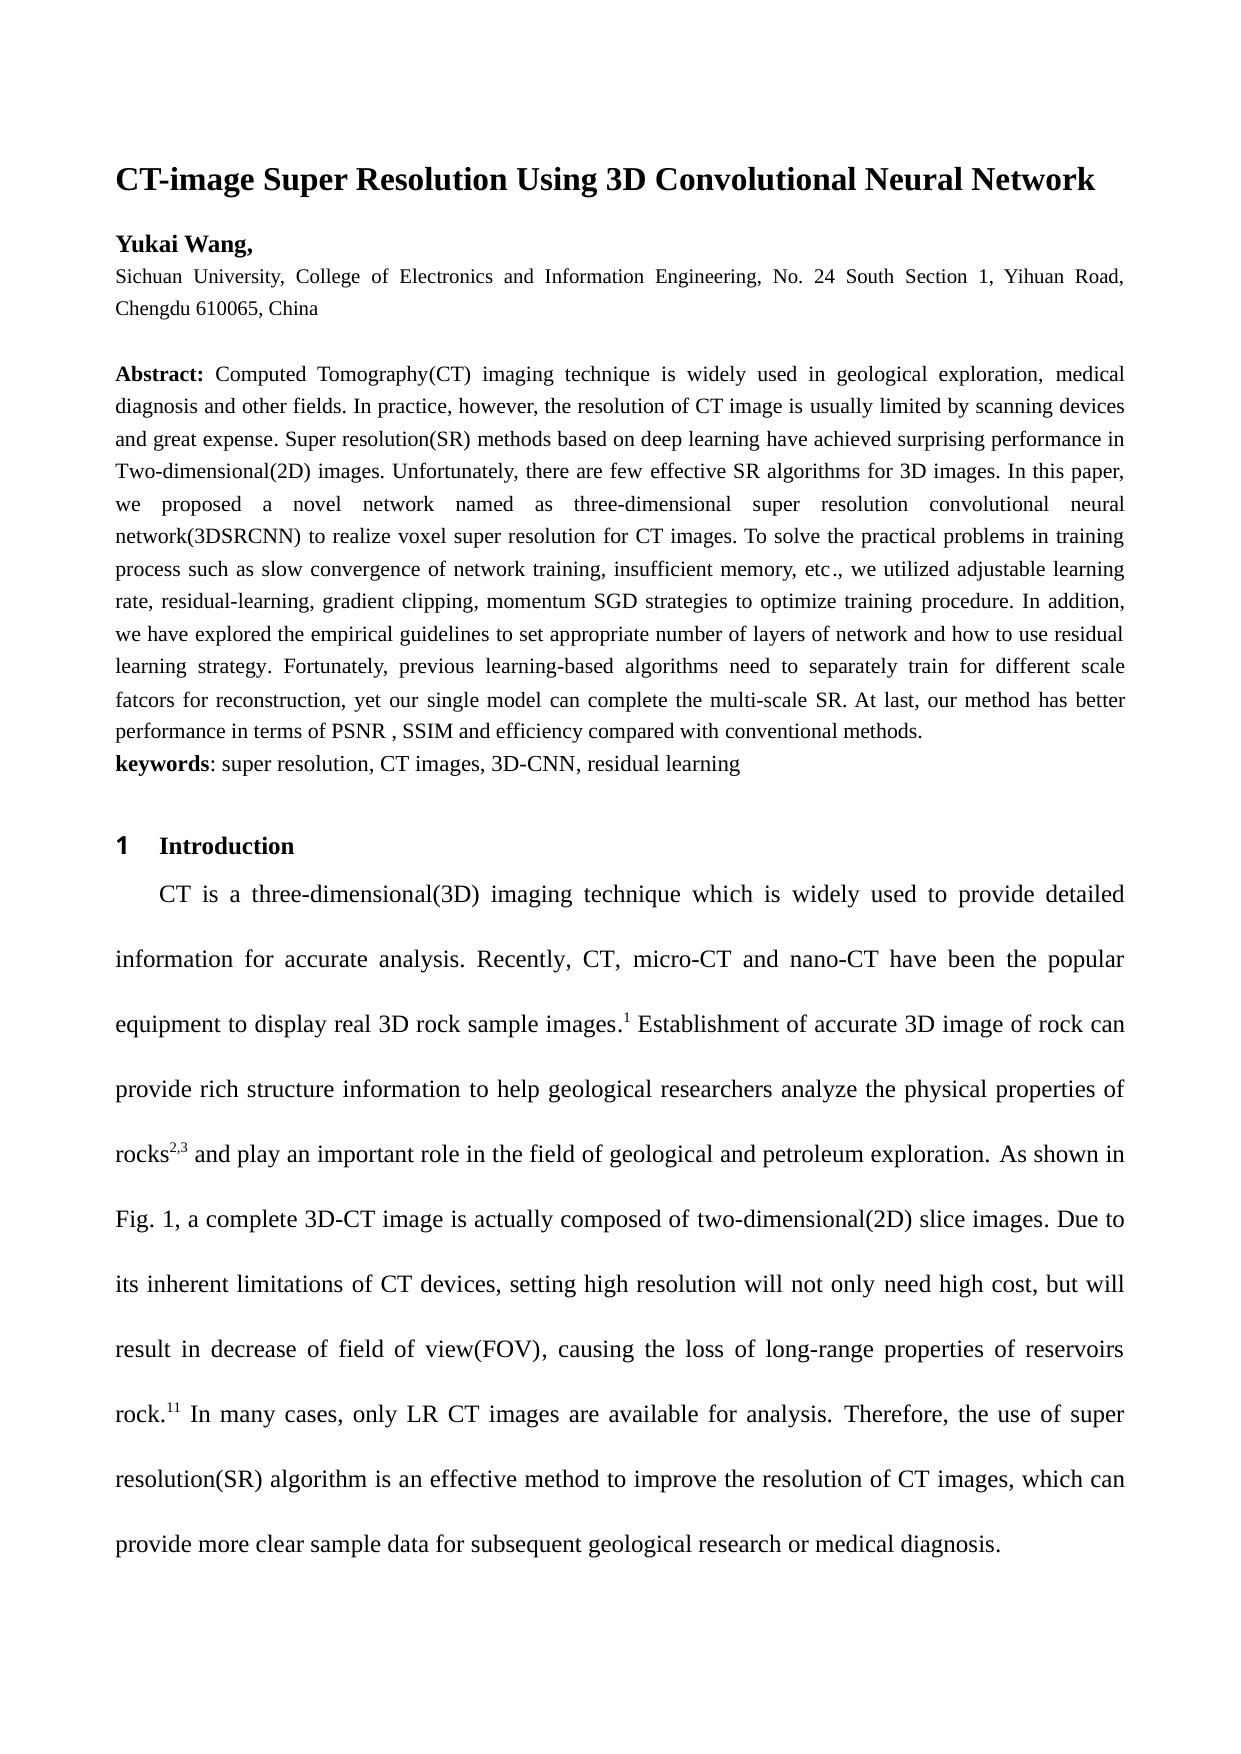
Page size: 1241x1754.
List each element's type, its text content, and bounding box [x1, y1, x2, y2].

text CT is a three-dimensional(3D) imaging technique which is widely used to provide detailed information for accurate analysis. Recently, CT, micro-CT and nano-CT have been the popular equipment to display real 3D rock sample images.1 Establishment of accurate 3D image of rock can provide rich structure information to help geological researchers analyze the physical properties of rocks2,3 and play an important role in the field of geological and petroleum exploration. As shown in Fig. 1, a complete 3D-CT image is actually composed of two-dimensional(2D) slice images. Due to its inherent limitations of CT devices, setting high resolution will not only need high cost, but will result in decrease of field of view(FOV), causing the loss of long-range properties of reservoirs rock.11 In many cases, only LR CT images are available for analysis. Therefore, the use of super resolution(SR) algorithm is an effective method to improve the resolution of CT images, which can provide more clear sample data for subsequent geological research or medical diagnosis. [115, 877, 1125, 1559]
text Abstract: Computed Tomography(CT) imaging technique is widely used in geological exploration, medical diagnosis and other fields. In practice, however, the resolution of CT image is usually limited by scanning devices and great expense. Super resolution(SR) methods based on deep learning have achieved surprising performance in Two-dimensional(2D) images. Unfortunately, there are few effective SR algorithms for 3D images. In this paper, we proposed a novel network named as three-dimensional super resolution convolutional neural network(3DSRCNN) to realize voxel super resolution for CT images. To solve the practical problems in training process such as slow convergence of network training, insufficient memory, etc., we utilized adjustable learning rate, residual-learning, gradient clipping, momentum SGD strategies to optimize training procedure. In addition, we have explored the empirical guidelines to set appropriate number of layers of network and how to use residual learning strategy. Fortunately, previous learning-based algorithms need to separately train for different scale fatcors for reconstruction, yet our single model can complete the multi-scale SR. At last, our method has better performance in terms of PSNR , SSIM and efficiency compared with conventional methods. [115, 357, 1125, 747]
text CT-image Super Resolution Using 3D Convolutional Neural Network [115, 146, 1125, 211]
text Sichuan University, College of Electronics and Information Engineering, No. 24 South Section 1, Yihuan Road, Chengdu 610065, China [115, 259, 1125, 324]
text Yukai Wang, [115, 227, 1125, 259]
text keywords: super resolution, CT images, 3D-CNN, residual learning [115, 747, 1125, 779]
list Introduction [115, 812, 1125, 877]
